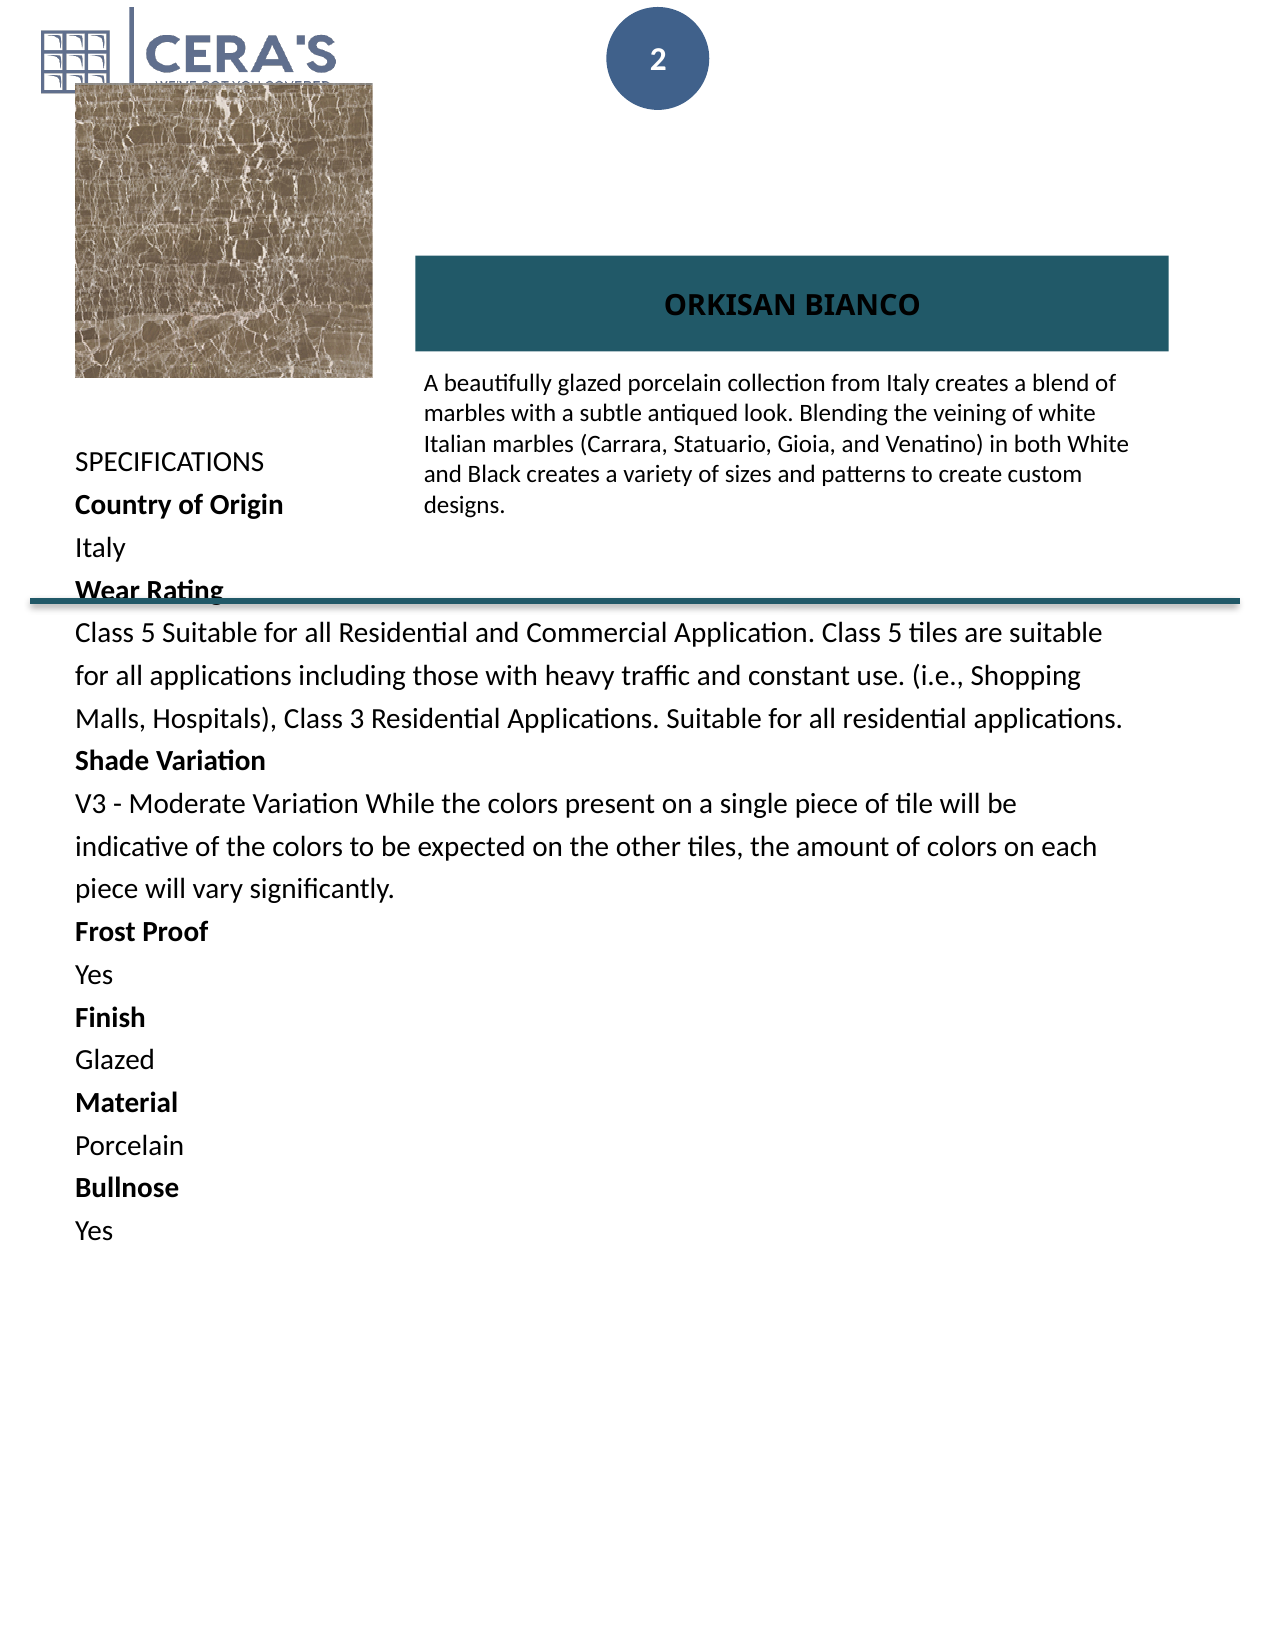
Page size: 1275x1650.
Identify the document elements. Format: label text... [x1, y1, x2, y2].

text Wear Rating [75, 566, 1134, 596]
text Shade Variation [75, 737, 1134, 779]
text V3 - Moderate Variation While the colors present on a single piece of tile will be indicative of the colors to be expected on the other tiles, the amount of colors on each piece will vary significantly. [75, 779, 1134, 907]
text Country of Origin [75, 480, 1134, 523]
text Material [75, 1078, 1134, 1121]
text Finish [75, 993, 1134, 1036]
text Glazed [75, 1036, 1134, 1078]
text Yes [75, 950, 1134, 993]
text SPECIFICATIONS [75, 438, 1134, 480]
text Porcelain [75, 1121, 1134, 1164]
text Italy [75, 523, 1134, 566]
text Frost Proof [75, 907, 1134, 950]
text Class 5 Suitable for all Residential and Commercial Application. Class 5 tiles are suitable for all applications including those with heavy traffic and constant use. (i.e., Shopping Malls, Hospitals), Class 3 Residential Applications. Suitable for all residential applications. [75, 613, 1134, 737]
text Bullnose [75, 1164, 1134, 1206]
text Yes [75, 1206, 1134, 1249]
picture [75, 83, 373, 378]
